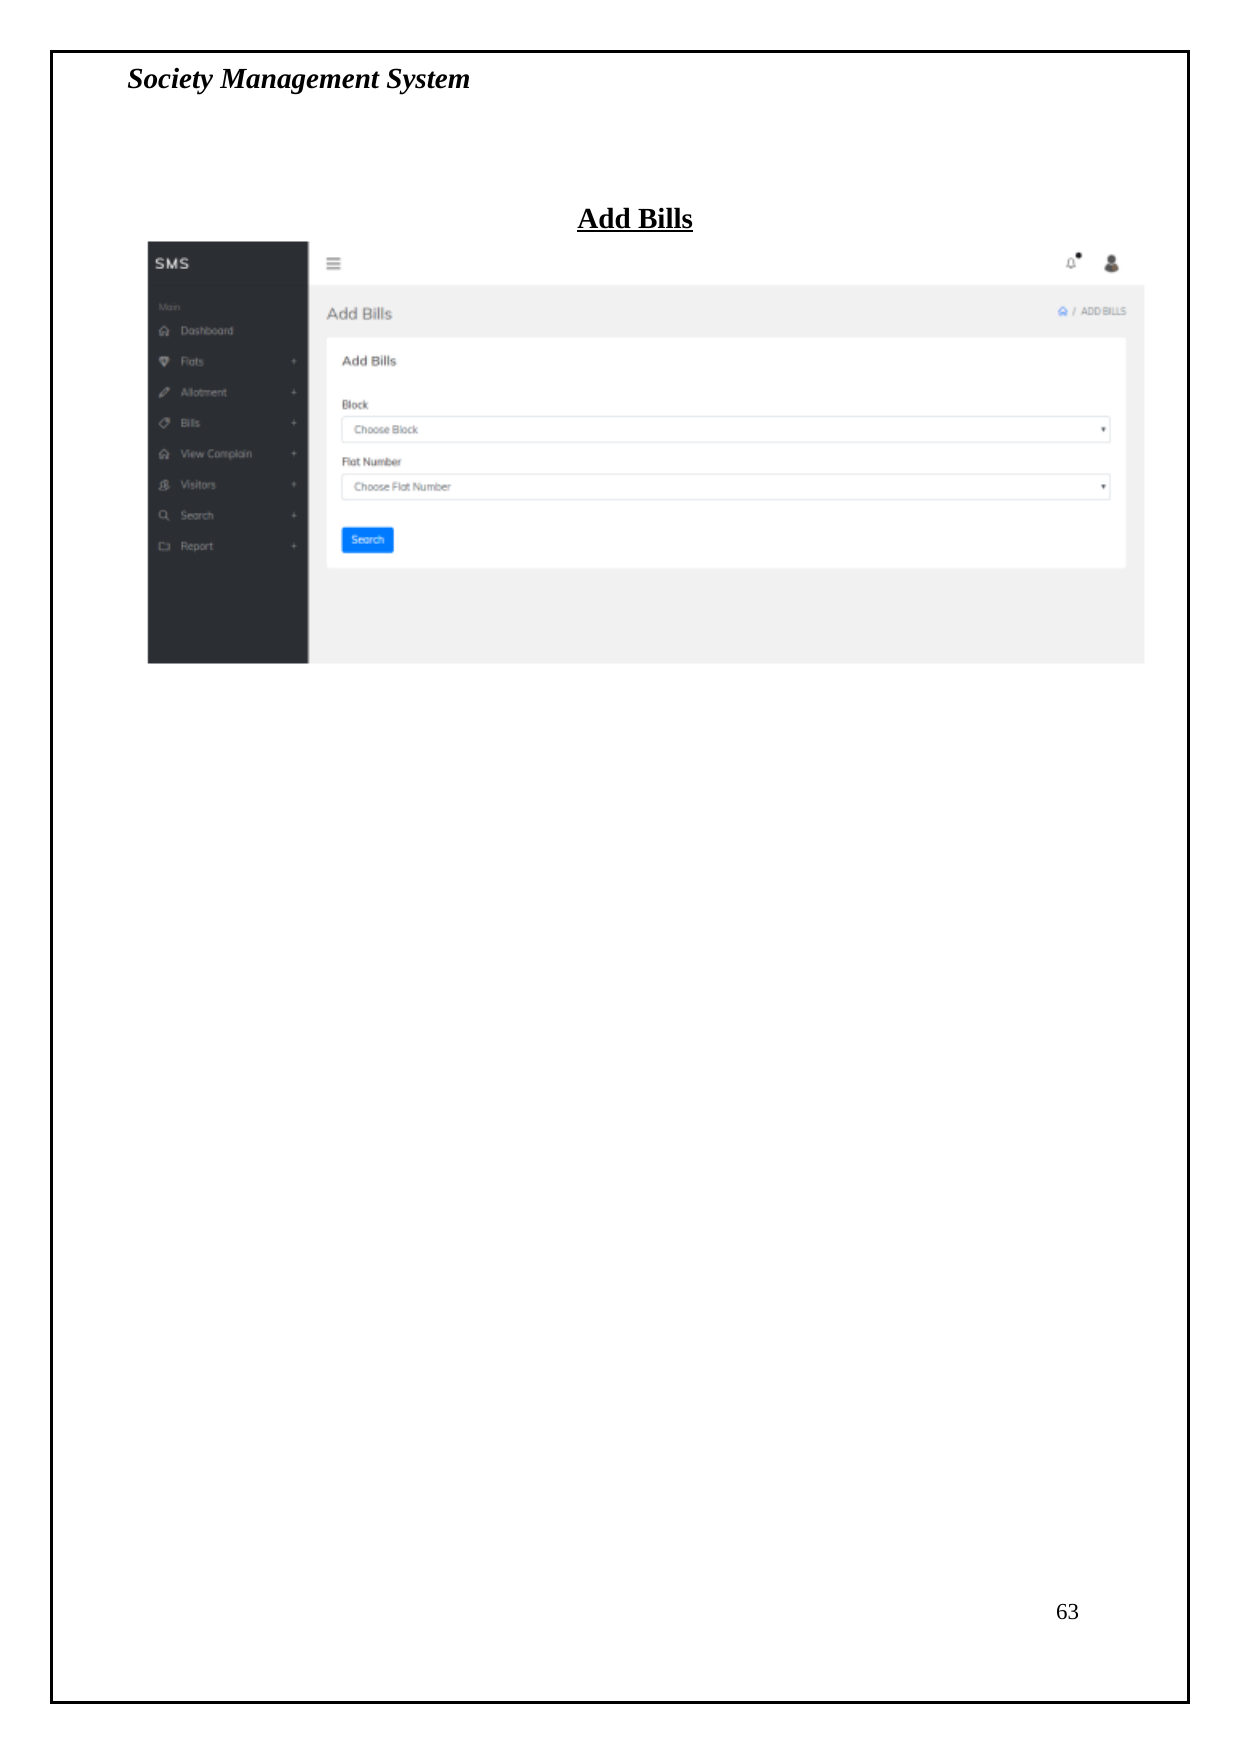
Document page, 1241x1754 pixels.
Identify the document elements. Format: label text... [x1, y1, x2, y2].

text Add Bills [502, 201, 1173, 234]
